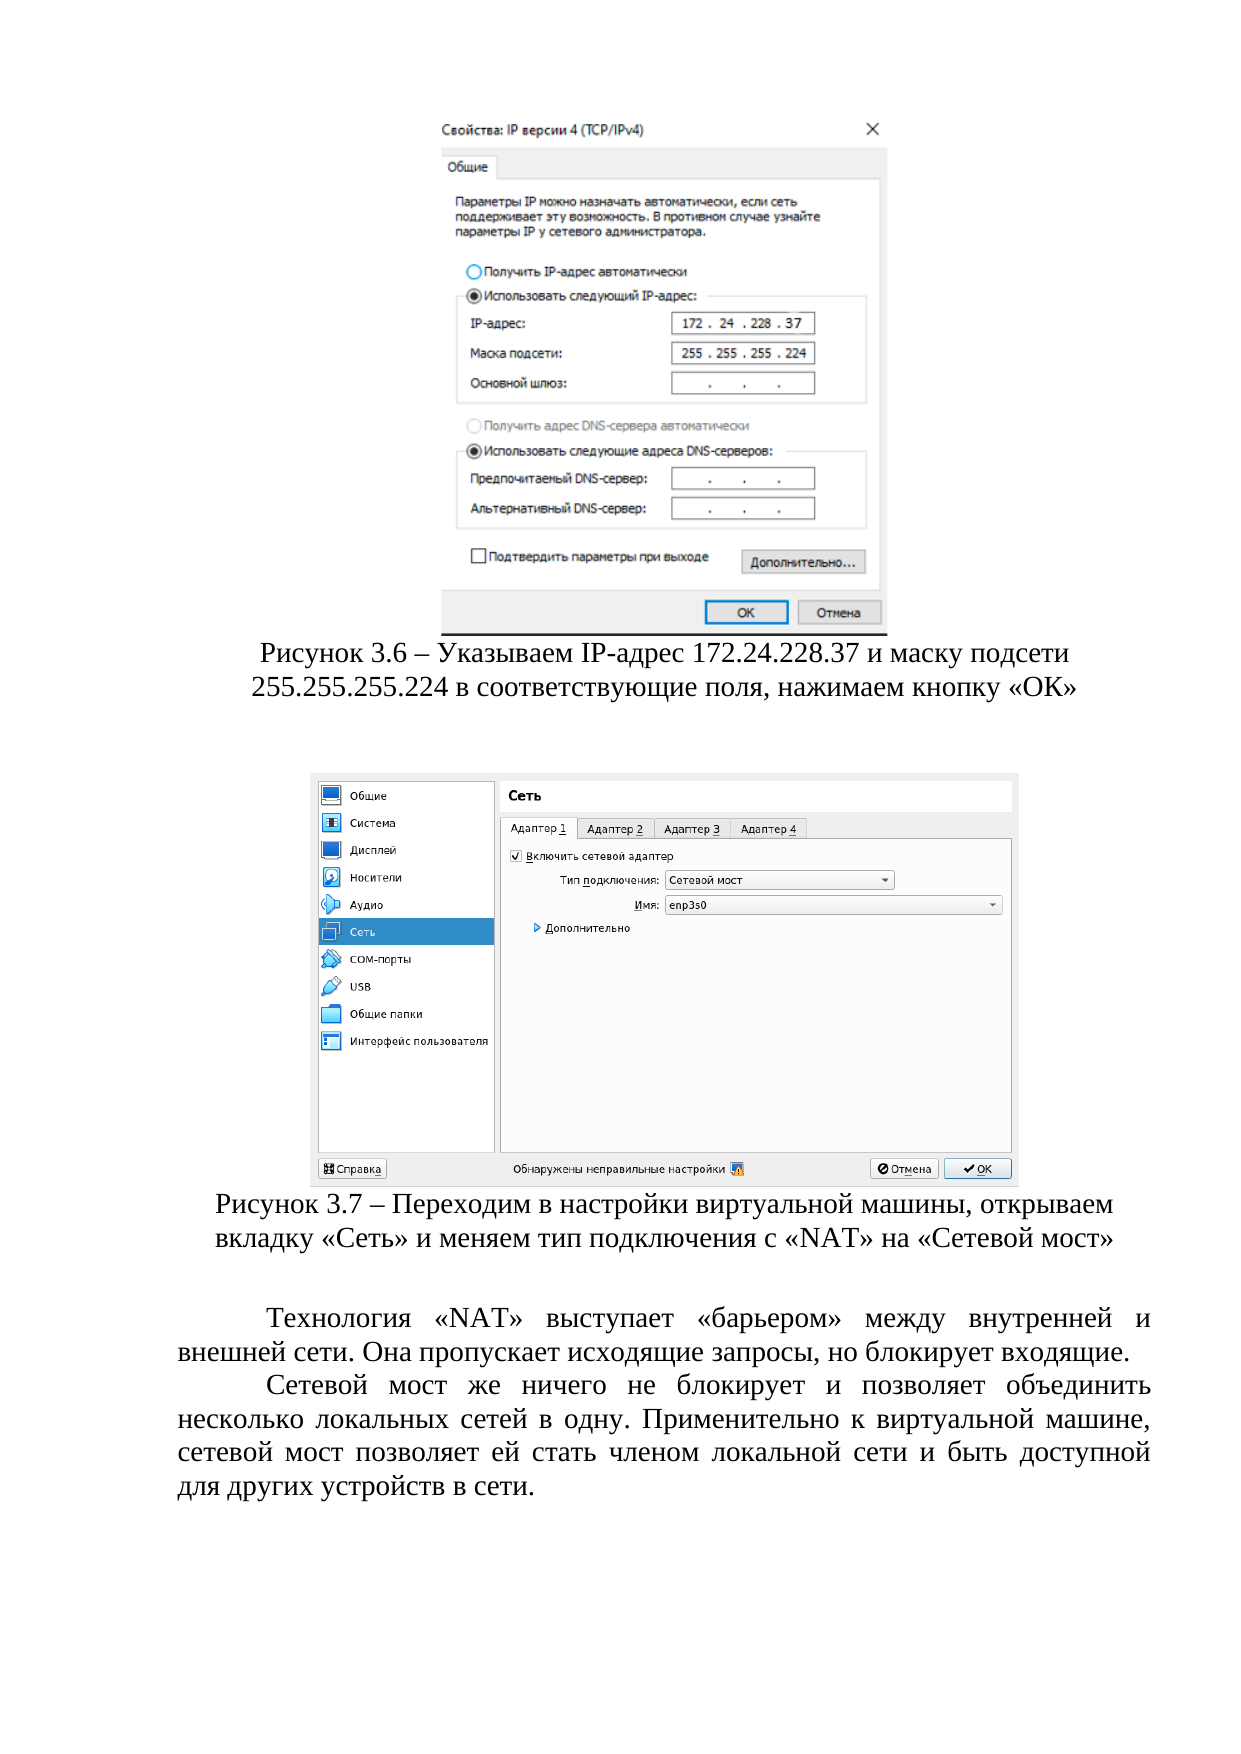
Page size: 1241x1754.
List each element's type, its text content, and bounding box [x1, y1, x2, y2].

text Рисунок 3.6 – Указываем IP-адрес 172.24.228.37 и маску подсети 255.255.255.224 в соответствующие поля, нажимаем кнопку «ОК» [177, 636, 1152, 703]
text Технология «NAT» выступает «барьером» между внутренней и внешней сети. Она пропускает исходящие запросы, но блокирует входящие. [177, 1300, 1152, 1367]
text Сетевой мост же ничего не блокирует и позволяет объединить несколько локальных сетей в одну. Применительно к виртуальной машине, сетевой мост позволяет ей стать членом локальной сети и быть доступной для других устройств в сети. [177, 1367, 1152, 1501]
text Рисунок 3.7 – Переходим в настройки виртуальной машины, открываем вкладку «Сеть» и меняем тип подключения с «NAT» на «Сетевой мост» [177, 1186, 1152, 1253]
picture [441, 118, 888, 636]
picture [310, 769, 1019, 1187]
